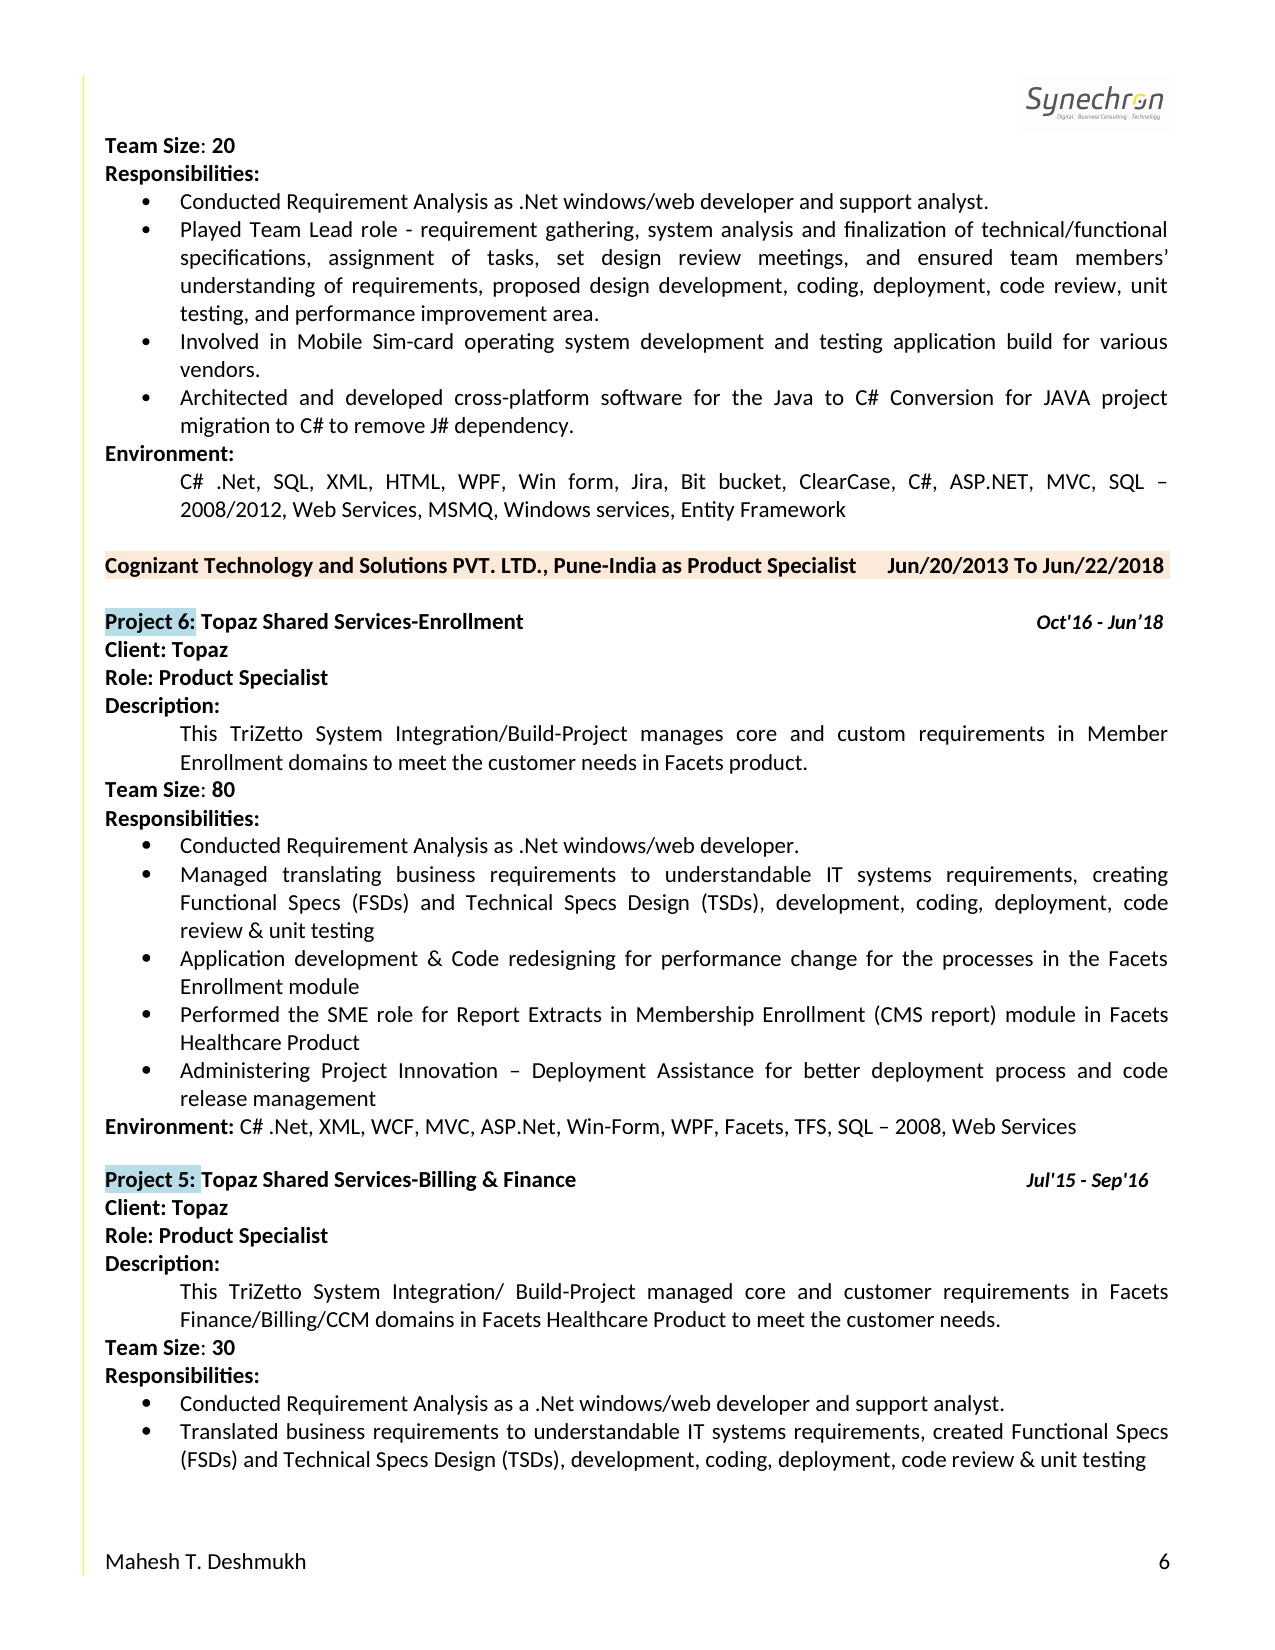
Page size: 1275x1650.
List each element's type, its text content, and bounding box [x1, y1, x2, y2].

list Managed translating business requirements to understandable IT systems requirements, creating Functional Specs (FSDs) and Technical Specs Design (TSDs), development, coding, deployment, code review & unit testing [142, 860, 1170, 944]
text Team Size: 80 [105, 776, 1170, 804]
list Played Team Lead role - requirement gathering, system analysis and finalization of technical/functional specifications, assignment of tasks, set design review meetings, and ensured team members’ understanding of requirements, proposed design development, coding, deployment, code review, unit testing, and performance improvement area. [142, 215, 1170, 327]
text Client: Topaz [105, 1193, 1170, 1221]
text Environment: [105, 439, 1170, 467]
text Team Size: 20 [105, 131, 1170, 159]
text This TriZetto System Integration/ Build-Project managed core and customer requirements in Facets Finance/Billing/CCM domains in Facets Healthcare Product to meet the customer needs. [180, 1277, 1170, 1333]
list Performed the SME role for Report Extracts in Membership Enrollment (CMS report) module in Facets Healthcare Product [142, 1000, 1170, 1056]
text Environment: C# .Net, XML, WCF, MVC, ASP.Net, Win-Form, WPF, Facets, TFS, SQL – 2008, Web Services [105, 1112, 1170, 1140]
text Description: [105, 1249, 1170, 1277]
list Administering Project Innovation – Deployment Assistance for better deployment process and code release management [142, 1056, 1170, 1112]
text Responsibilities: [105, 804, 1170, 832]
picture [1018, 75, 1170, 132]
text Cognizant Technology and Solutions PVT. LTD., Pune-India as Product Specialist Jun/20/2013 To Jun/22/2018 [105, 551, 1170, 579]
text Role: Product Specialist [105, 663, 1170, 692]
text Team Size: 30 [105, 1333, 1170, 1361]
text C# .Net, SQL, XML, HTML, WPF, Win form, Jira, Bit bucket, ClearCase, C#, ASP.NET, MVC, SQL – 2008/2012, Web Services, MSMQ, Windows services, Entity Framework [180, 467, 1170, 523]
list Conducted Requirement Analysis as .Net windows/web developer and support analyst. [142, 187, 1170, 215]
text Client: Topaz [105, 636, 1170, 663]
text Responsibilities: [105, 1361, 1170, 1389]
text Project 5: Topaz Shared Services-Billing & Finance Jul'15 - Sep'16 [201, 1165, 1170, 1193]
text Project 6: Topaz Shared Services-Enrollment Oct'16 - Jun’18 [105, 607, 1170, 636]
list Architected and developed cross-platform software for the Java to C# Conversion for JAVA project migration to C# to remove J# dependency. [142, 383, 1170, 439]
list Involved in Mobile Sim-card operating system development and testing application build for various vendors. [142, 327, 1170, 383]
text This TriZetto System Integration/Build-Project manages core and custom requirements in Member Enrollment domains to meet the customer needs in Facets product. [180, 719, 1170, 776]
text Description: [105, 692, 1170, 719]
list Translated business requirements to understandable IT systems requirements, created Functional Specs (FSDs) and Technical Specs Design (TSDs), development, coding, deployment, code review & unit testing [142, 1417, 1170, 1473]
list Conducted Requirement Analysis as a .Net windows/web developer and support analyst. [142, 1389, 1170, 1417]
list Conducted Requirement Analysis as .Net windows/web developer. [142, 832, 1170, 860]
list Application development & Code redesigning for performance change for the processes in the Facets Enrollment module [142, 944, 1170, 1000]
text Responsibilities: [105, 159, 1170, 187]
text Role: Product Specialist [105, 1221, 1170, 1249]
